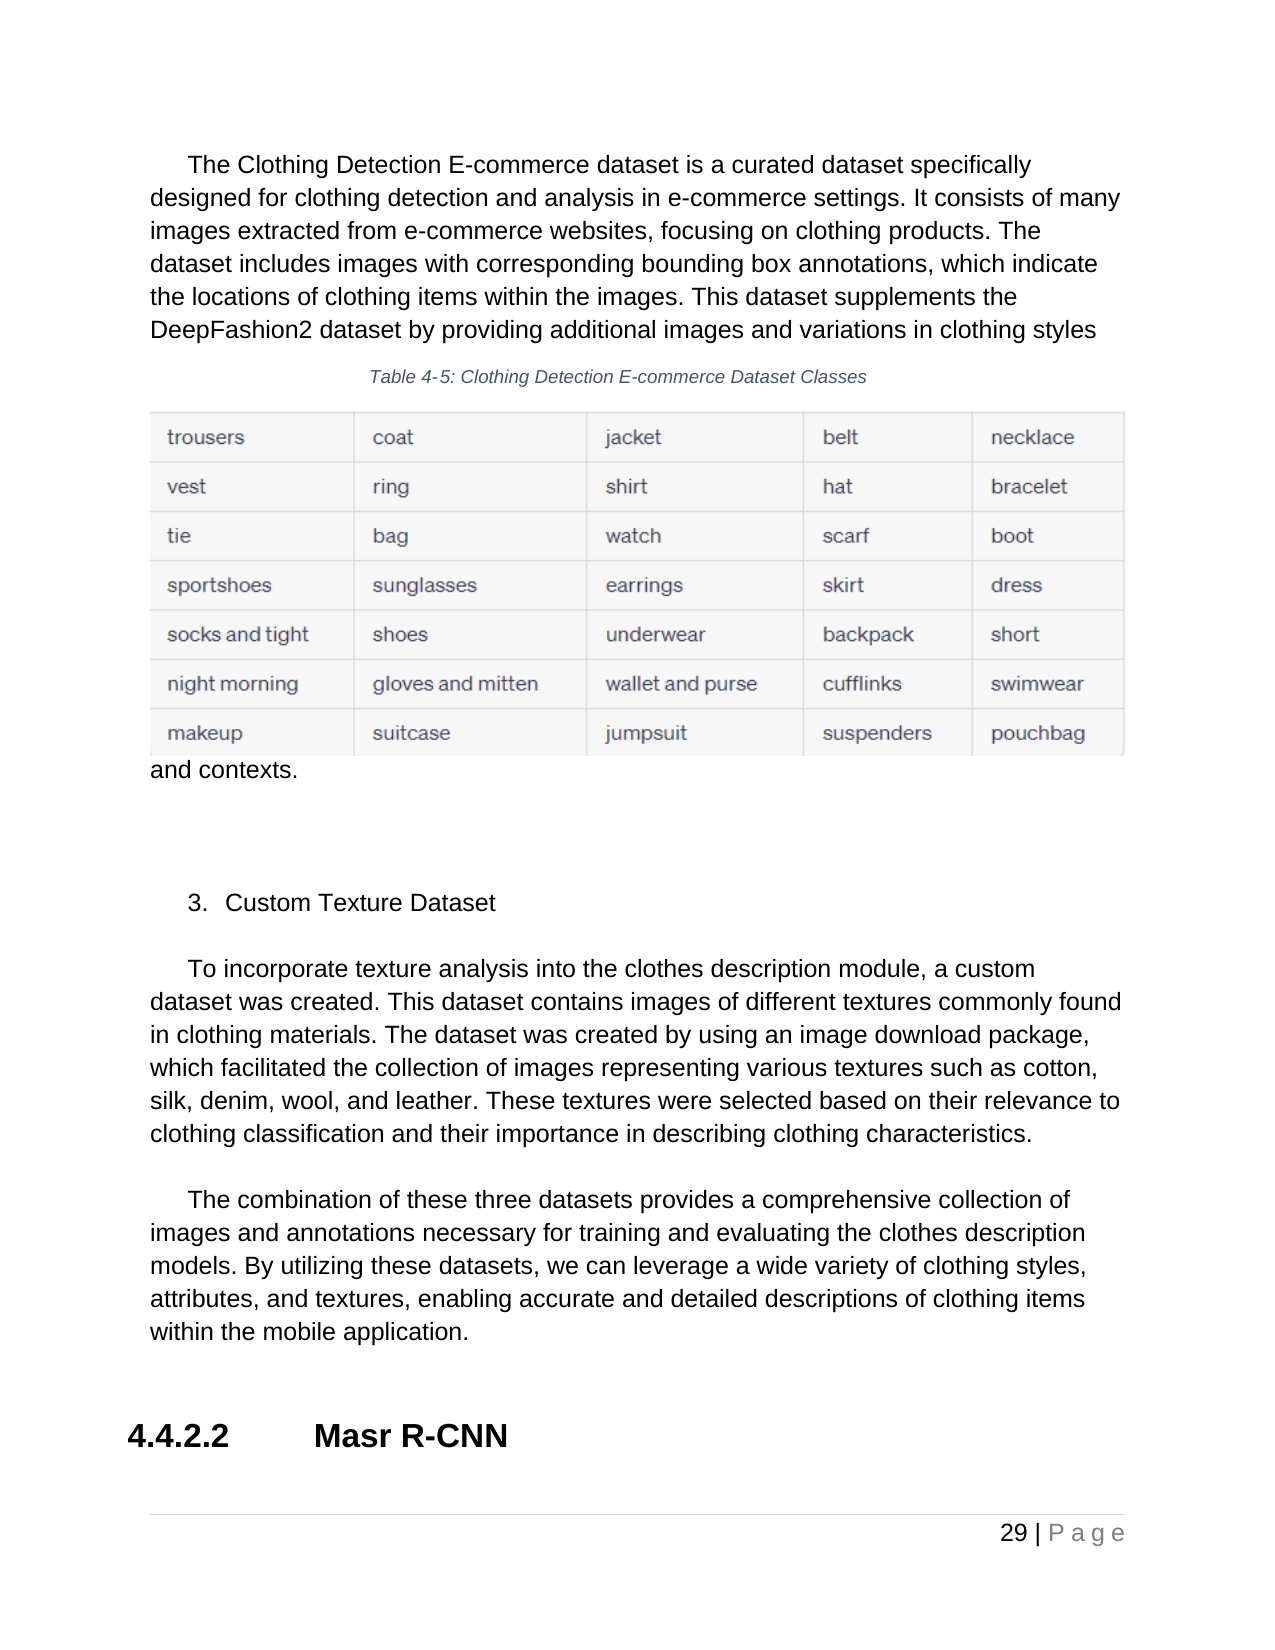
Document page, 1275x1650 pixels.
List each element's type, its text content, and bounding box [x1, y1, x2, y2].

list Custom Texture Dataset [187, 887, 1125, 916]
text The Clothing Detection E-commerce dataset is a curated dataset specifically designed for clothing detection and analysis in e-commerce settings. It consists of many images extracted from e-commerce websites, focusing on clothing products. The dataset includes images with corresponding bounding box annotations, which indicate the locations of clothing items within the images. This dataset supplements the DeepFashion2 dataset by providing additional images and variations in clothing styles and contexts. [150, 150, 1125, 411]
text To incorporate texture analysis into the clothes description module, a custom dataset was created. This dataset contains images of different textures commonly found in clothing materials. The dataset was created by using an image download package, which facilitated the collection of images representing various textures such as cotton, silk, denim, wool, and leather. These textures were selected based on their relevance to clothing classification and their importance in describing clothing characteristics. [150, 953, 1125, 1147]
text The combination of these three datasets provides a comprehensive collection of images and annotations necessary for training and evaluating the clothes description models. By utilizing these datasets, we can leverage a wide variety of clothing styles, attributes, and textures, enabling accurate and detailed descriptions of clothing items within the mobile application. [150, 1185, 1125, 1346]
picture [150, 411, 1125, 756]
subtitle Masr R-CNN [229, 1416, 1125, 1454]
